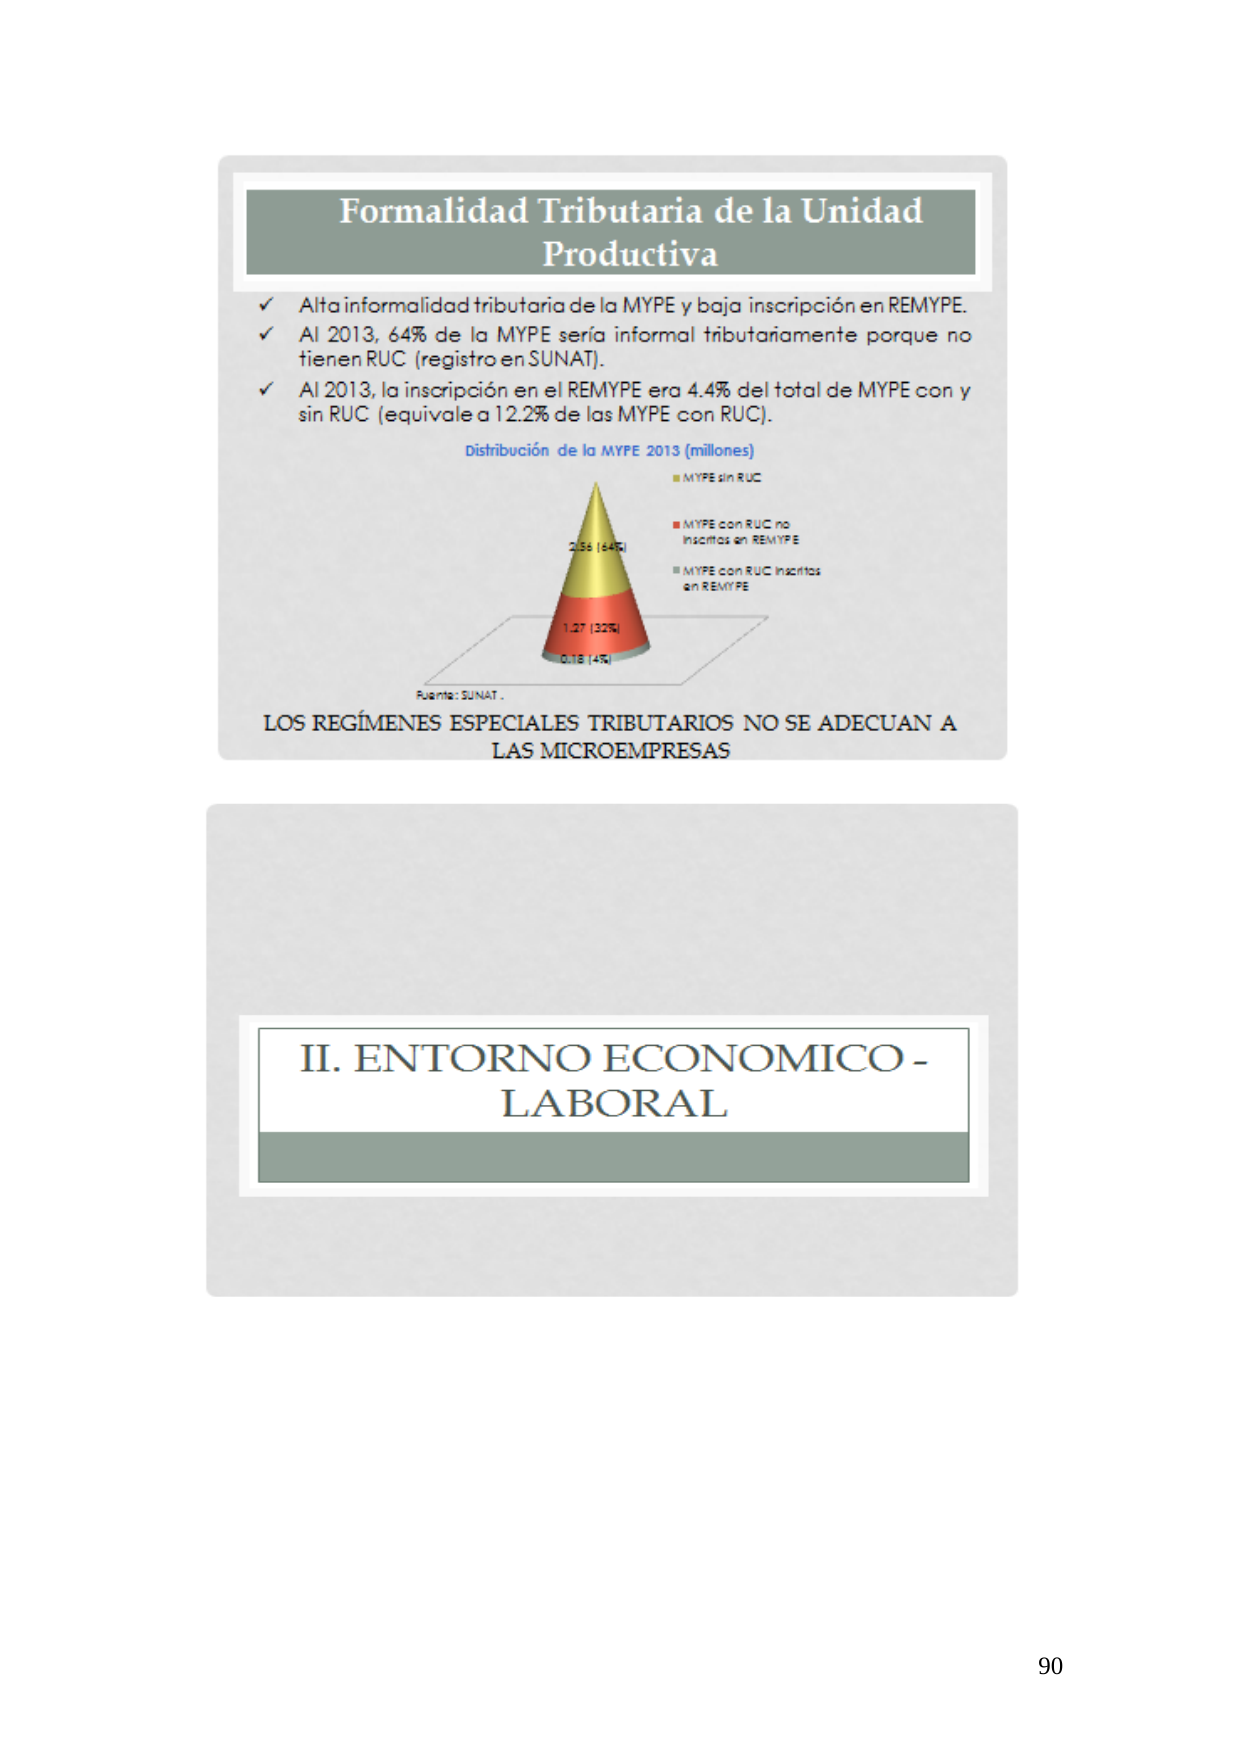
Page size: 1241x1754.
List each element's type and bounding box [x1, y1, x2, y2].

picture [198, 797, 1027, 1304]
picture [210, 147, 1016, 769]
